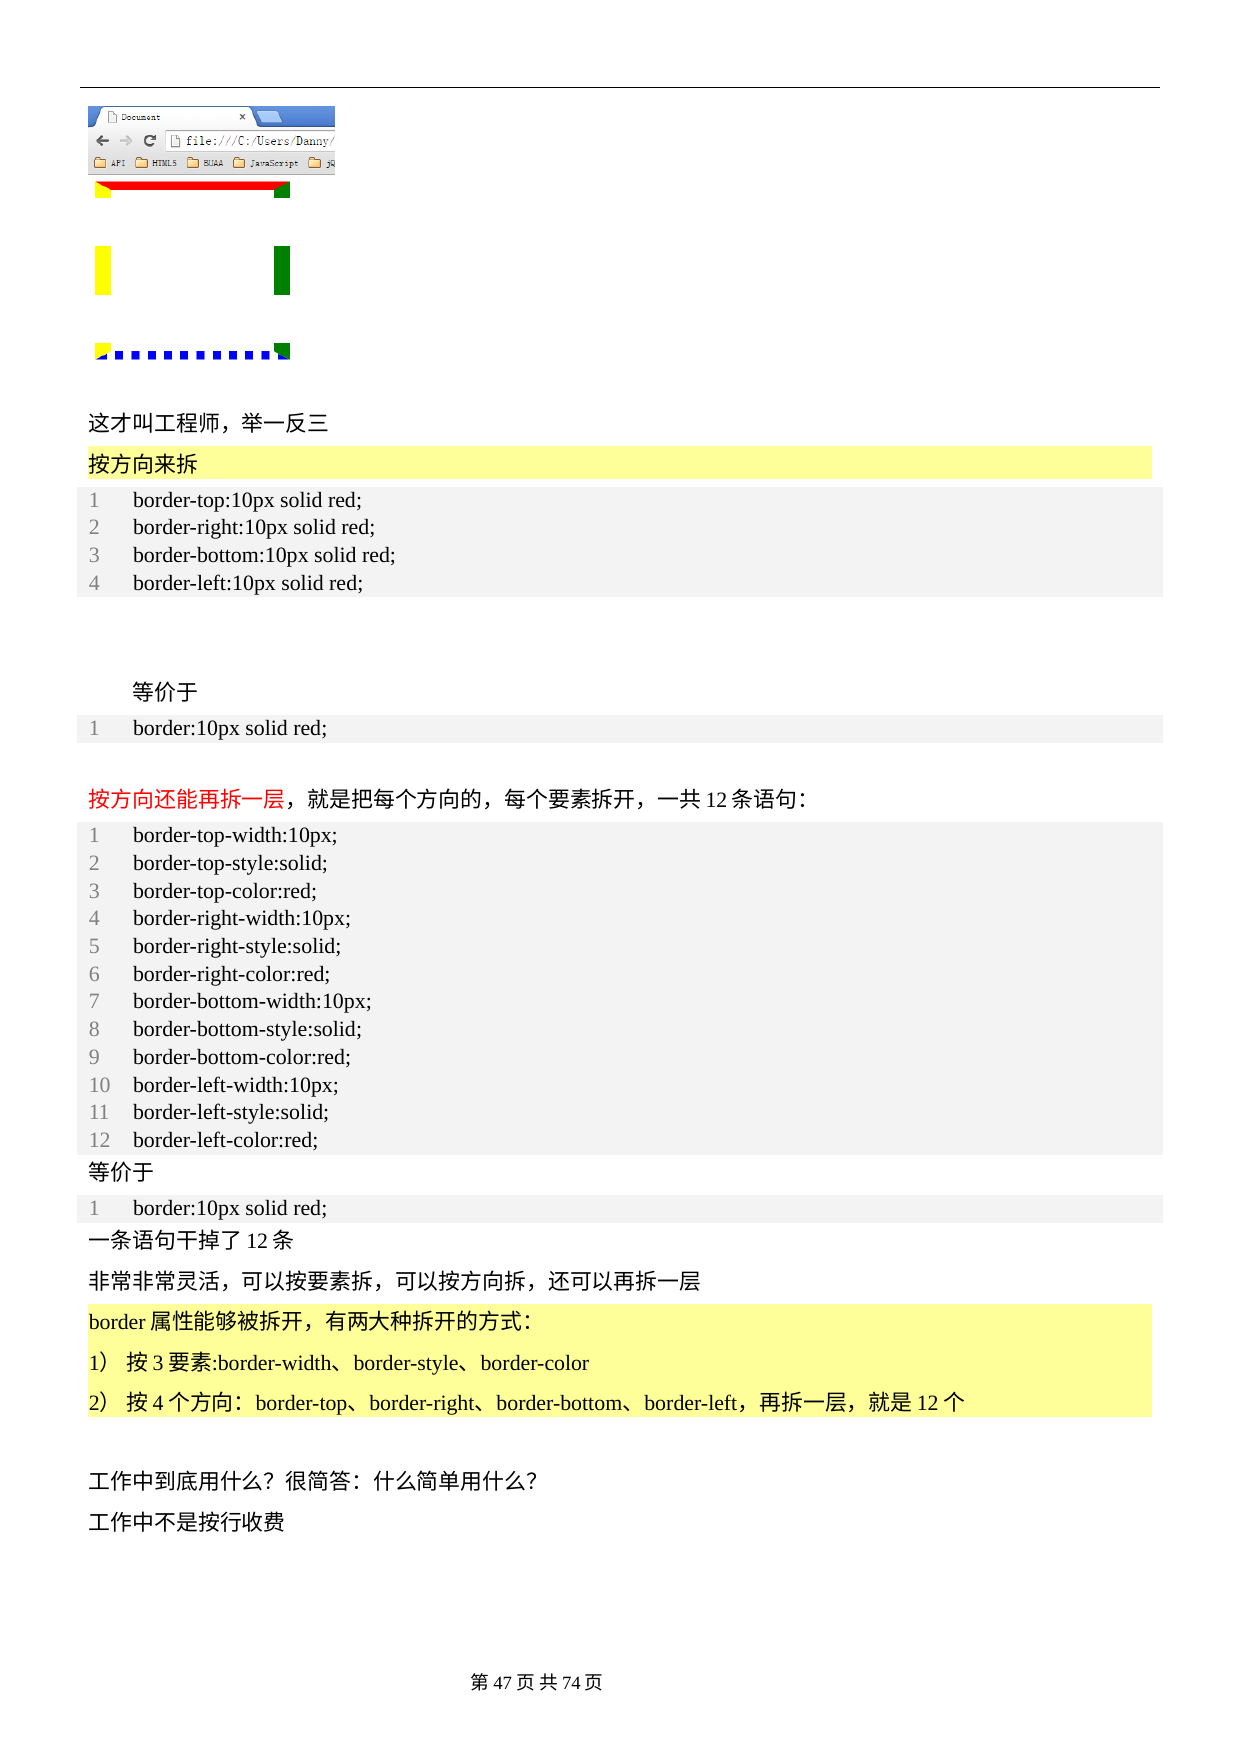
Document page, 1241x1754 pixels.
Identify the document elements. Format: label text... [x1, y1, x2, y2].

text 工作中到底用什么？很简答：什么简单用什么？ [88, 1464, 1152, 1496]
text 等价于 [88, 675, 1152, 707]
picture [88, 106, 335, 393]
text 一条语句干掉了12条 [88, 1223, 1152, 1255]
table_header border-top:10px solid red; border-right:10px solid red; border-bottom:10px solid red; border-left:10px solid red; [77, 487, 1163, 597]
text 等价于 [88, 1155, 1152, 1187]
text 按方向还能再拆一层，就是把每个方向的，每个要素拆开，一共12条语句： [88, 782, 1152, 814]
text 工作中不是按行收费 [88, 1504, 1152, 1537]
text 1） 按3要素:border-width、border-style、border-color [88, 1344, 1152, 1377]
text 这才叫工程师，举一反三 [88, 406, 1152, 438]
table_header border:10px solid red; [77, 715, 1163, 743]
text border属性能够被拆开，有两大种拆开的方式： [88, 1304, 1152, 1336]
text 2） 按4个方向：border-top、border-right、border-bottom、border-left，再拆一层，就是12个 [88, 1384, 1152, 1417]
table_header border-top-width:10px; border-top-style:solid; border-top-color:red; border-right-width:10px; border-right-style:solid; border-right-color:red; border-bottom-width:10px; border-bottom-style:solid; border-bottom-color:red; border-left-width:10px; border-left-style:solid; border-left-color:red; [77, 822, 1163, 1155]
text 非常非常灵活，可以按要素拆，可以按方向拆，还可以再拆一层 [88, 1263, 1152, 1296]
table_header border:10px solid red; [77, 1195, 1163, 1223]
text 按方向来拆 [88, 446, 1152, 479]
